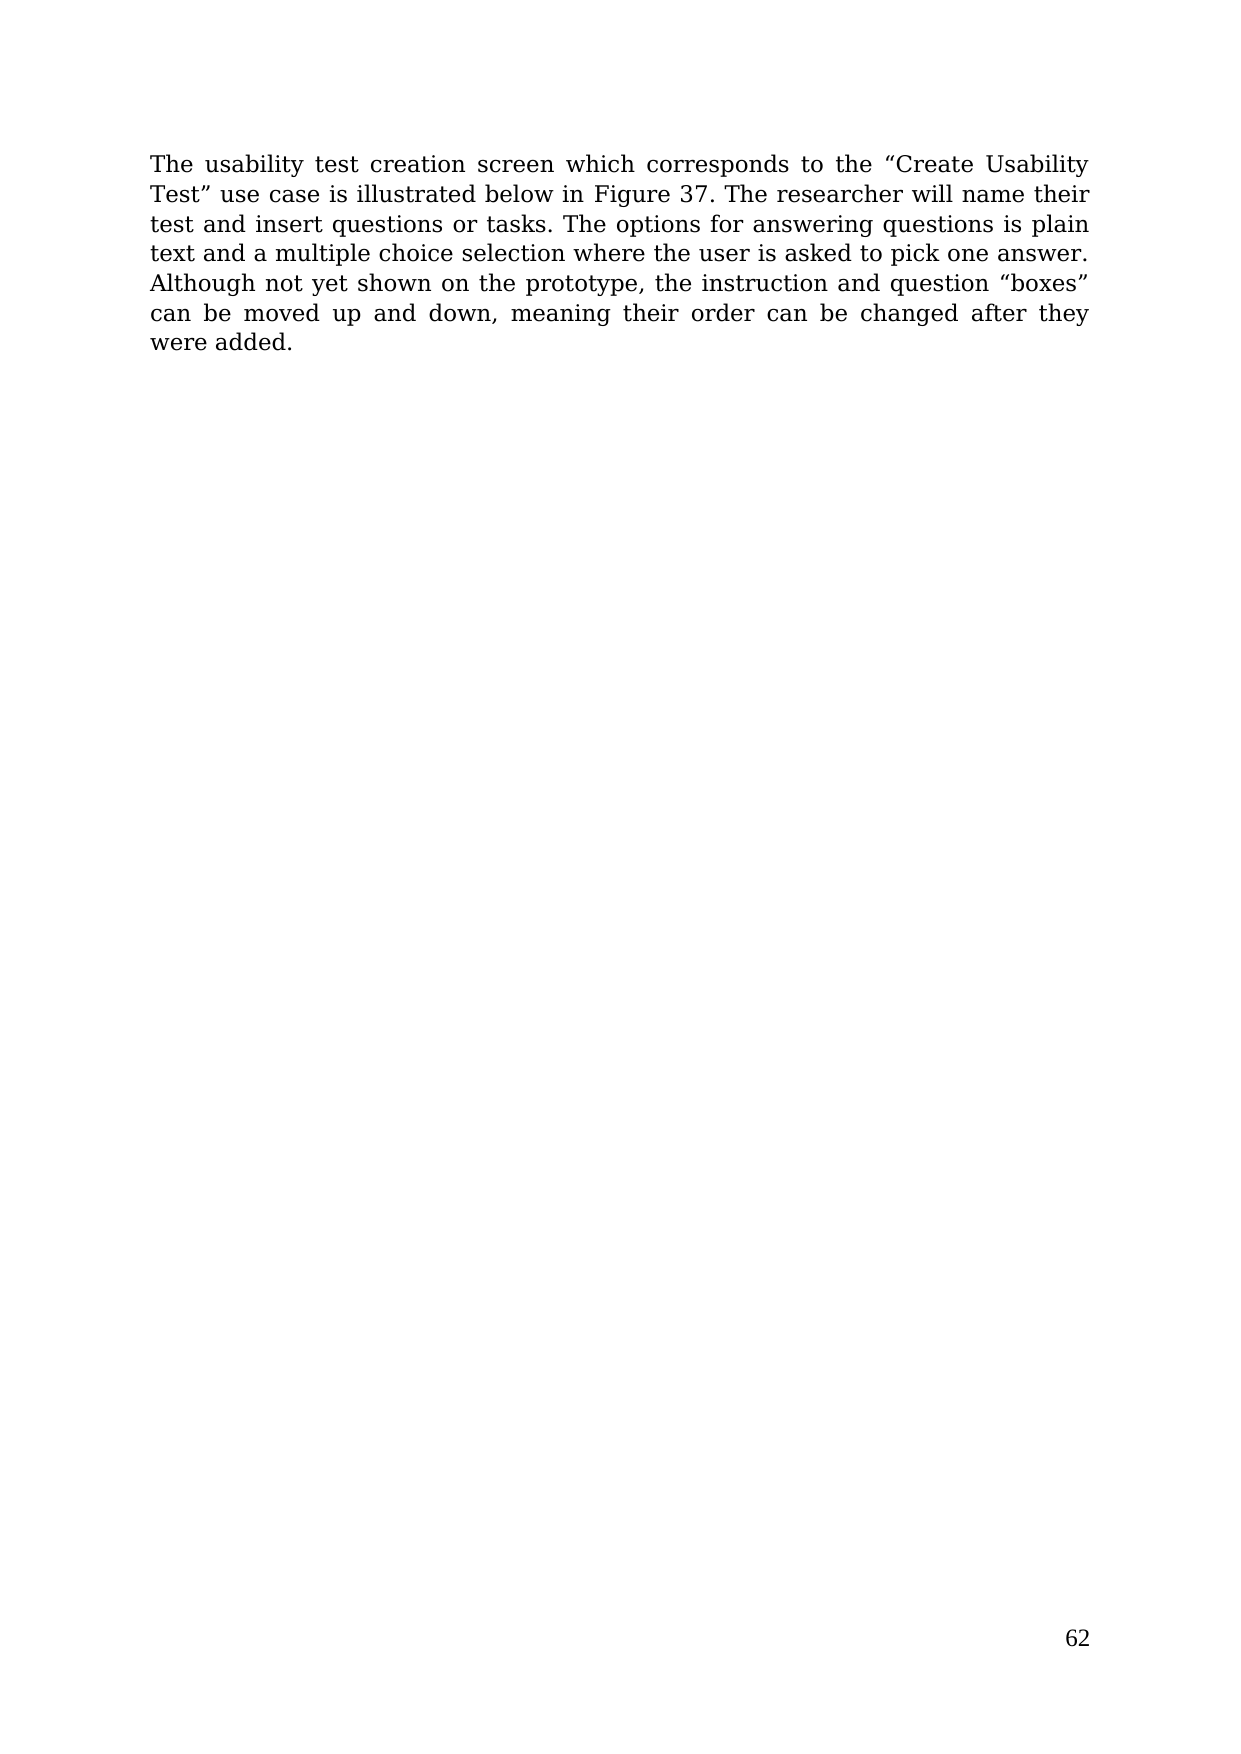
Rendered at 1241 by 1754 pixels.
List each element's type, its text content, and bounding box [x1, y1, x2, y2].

text The usability test creation screen which corresponds to the “Create Usability Test” use case is illustrated below in Figure 37. The researcher will name their test and insert questions or tasks. The options for answering questions is plain text and a multiple choice selection where the user is asked to pick one answer. Although not yet shown on the prototype, the instruction and question “boxes” can be moved up and down, meaning their order can be changed after they were added. [150, 150, 1090, 356]
